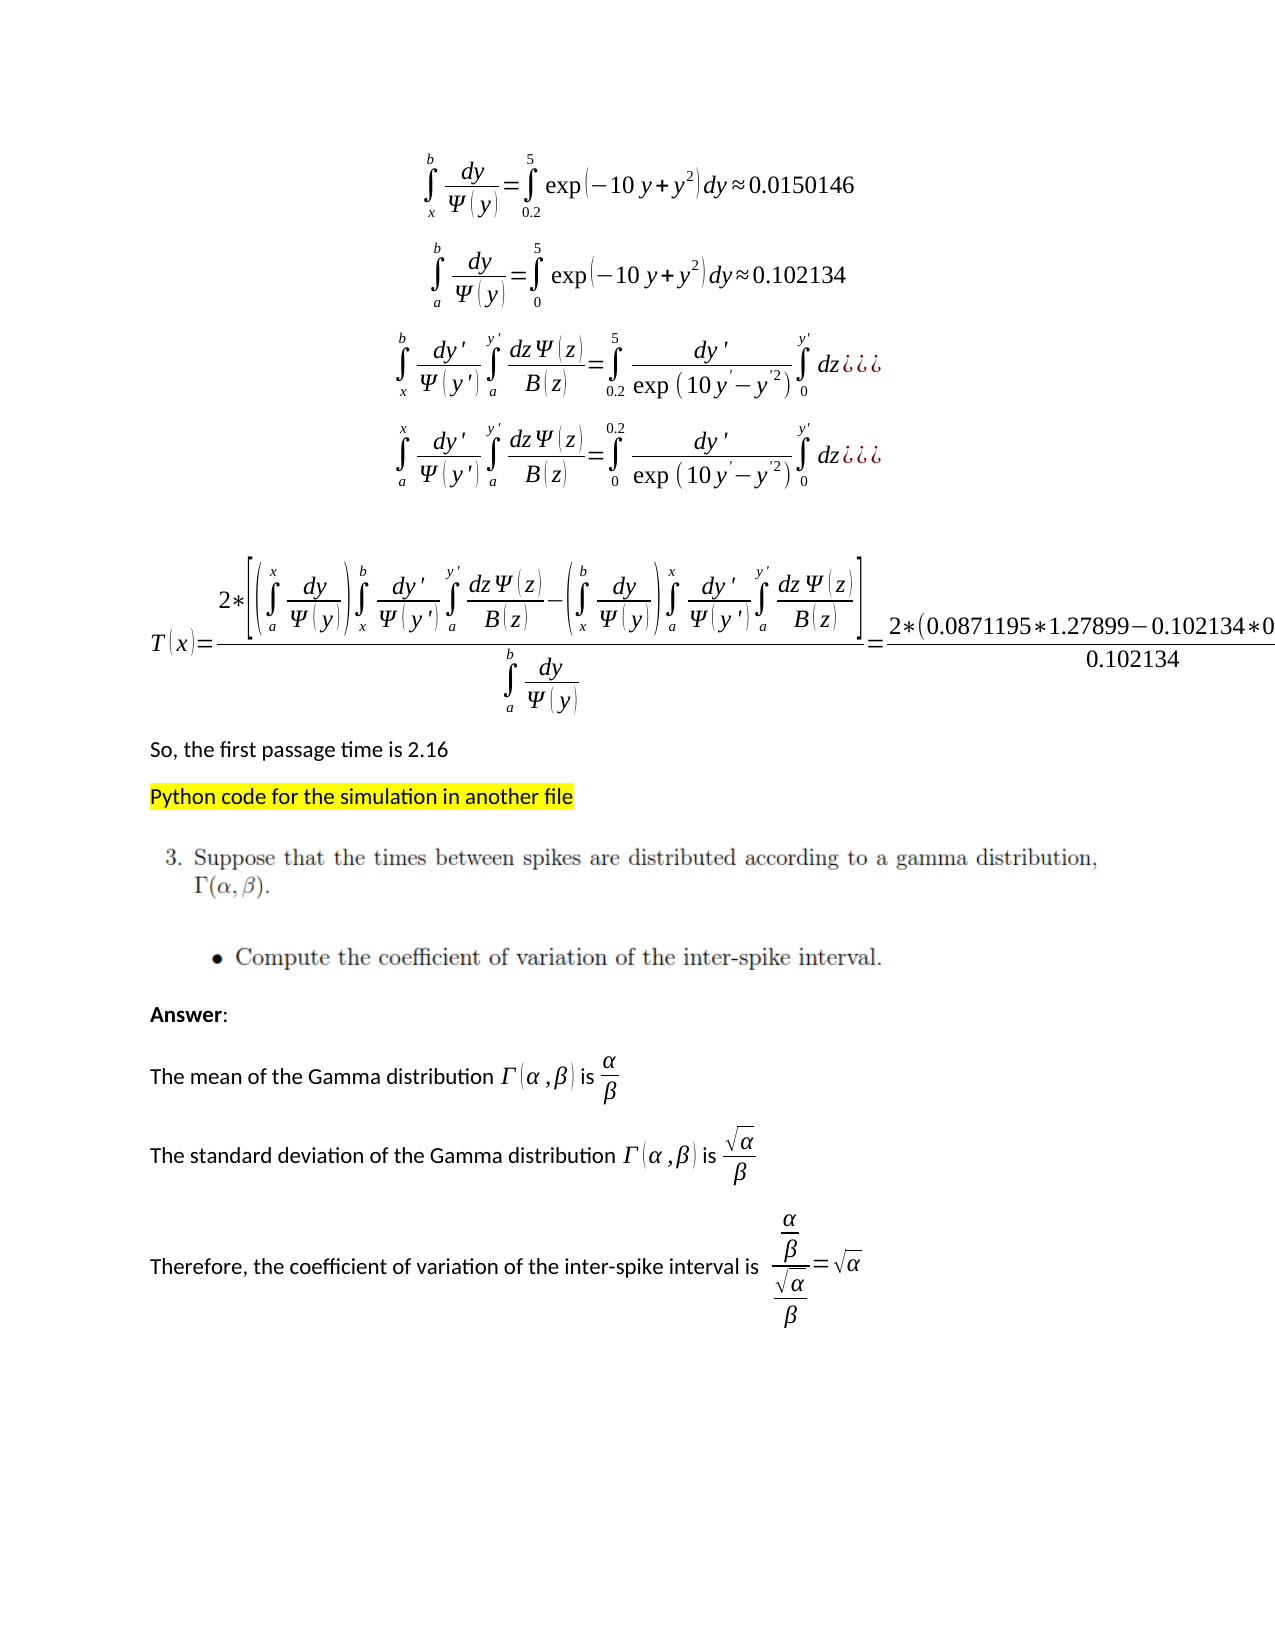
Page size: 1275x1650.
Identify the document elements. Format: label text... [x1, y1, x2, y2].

text Therefore, the coefficient of variation of the inter-spike interval is [150, 1204, 1125, 1328]
picture [150, 932, 1125, 981]
picture [150, 829, 1125, 914]
text The standard deviation of the Gamma distribution is [150, 1124, 1125, 1186]
text So, the first passage time is 2.16 [150, 736, 1125, 763]
text The mean of the Gamma distribution is [150, 1047, 1125, 1106]
text Answer: [150, 1000, 1125, 1028]
text Python code for the simulation in another file [150, 782, 1125, 810]
